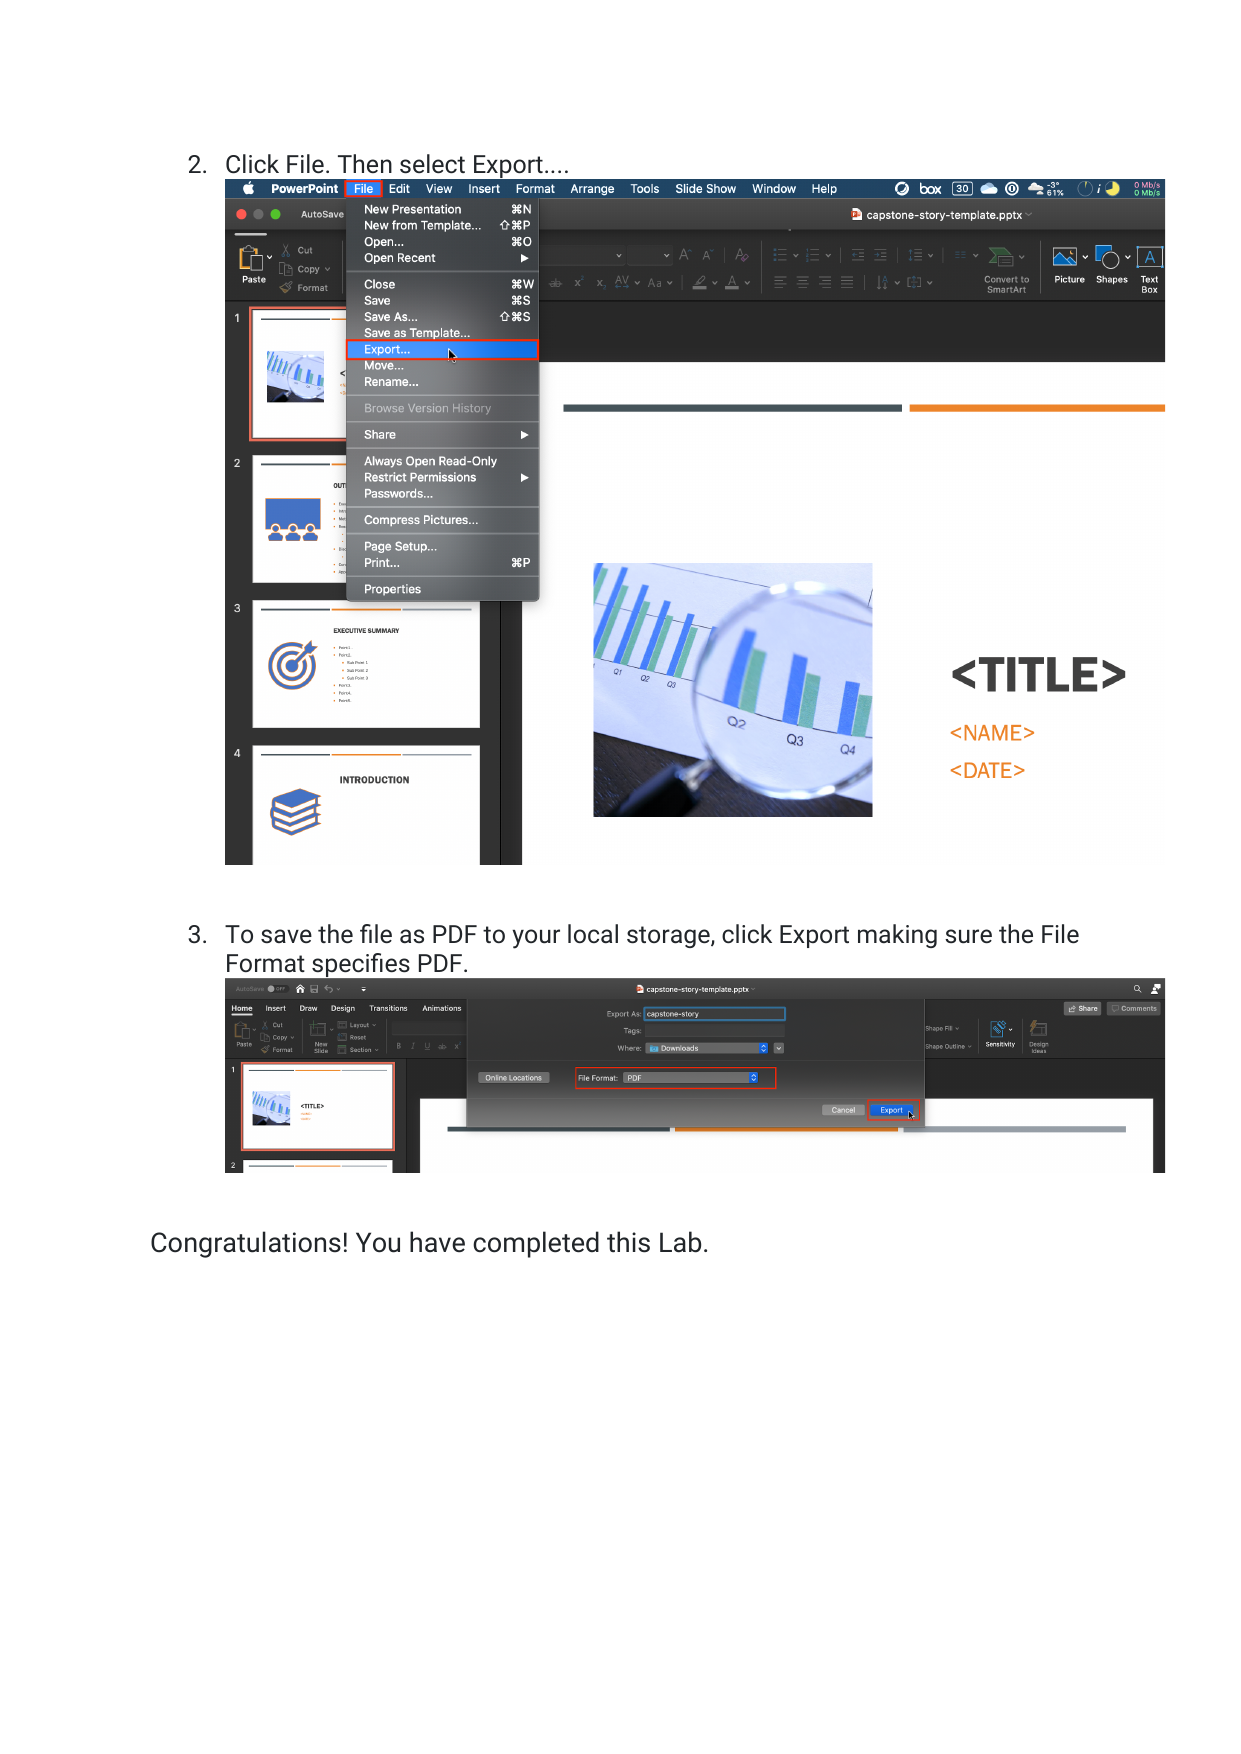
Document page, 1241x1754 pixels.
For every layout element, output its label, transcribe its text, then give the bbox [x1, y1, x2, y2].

picture [225, 179, 1166, 865]
subtitle Congratulations! You have completed this Lab. [150, 1196, 1090, 1259]
picture [225, 978, 1166, 1173]
